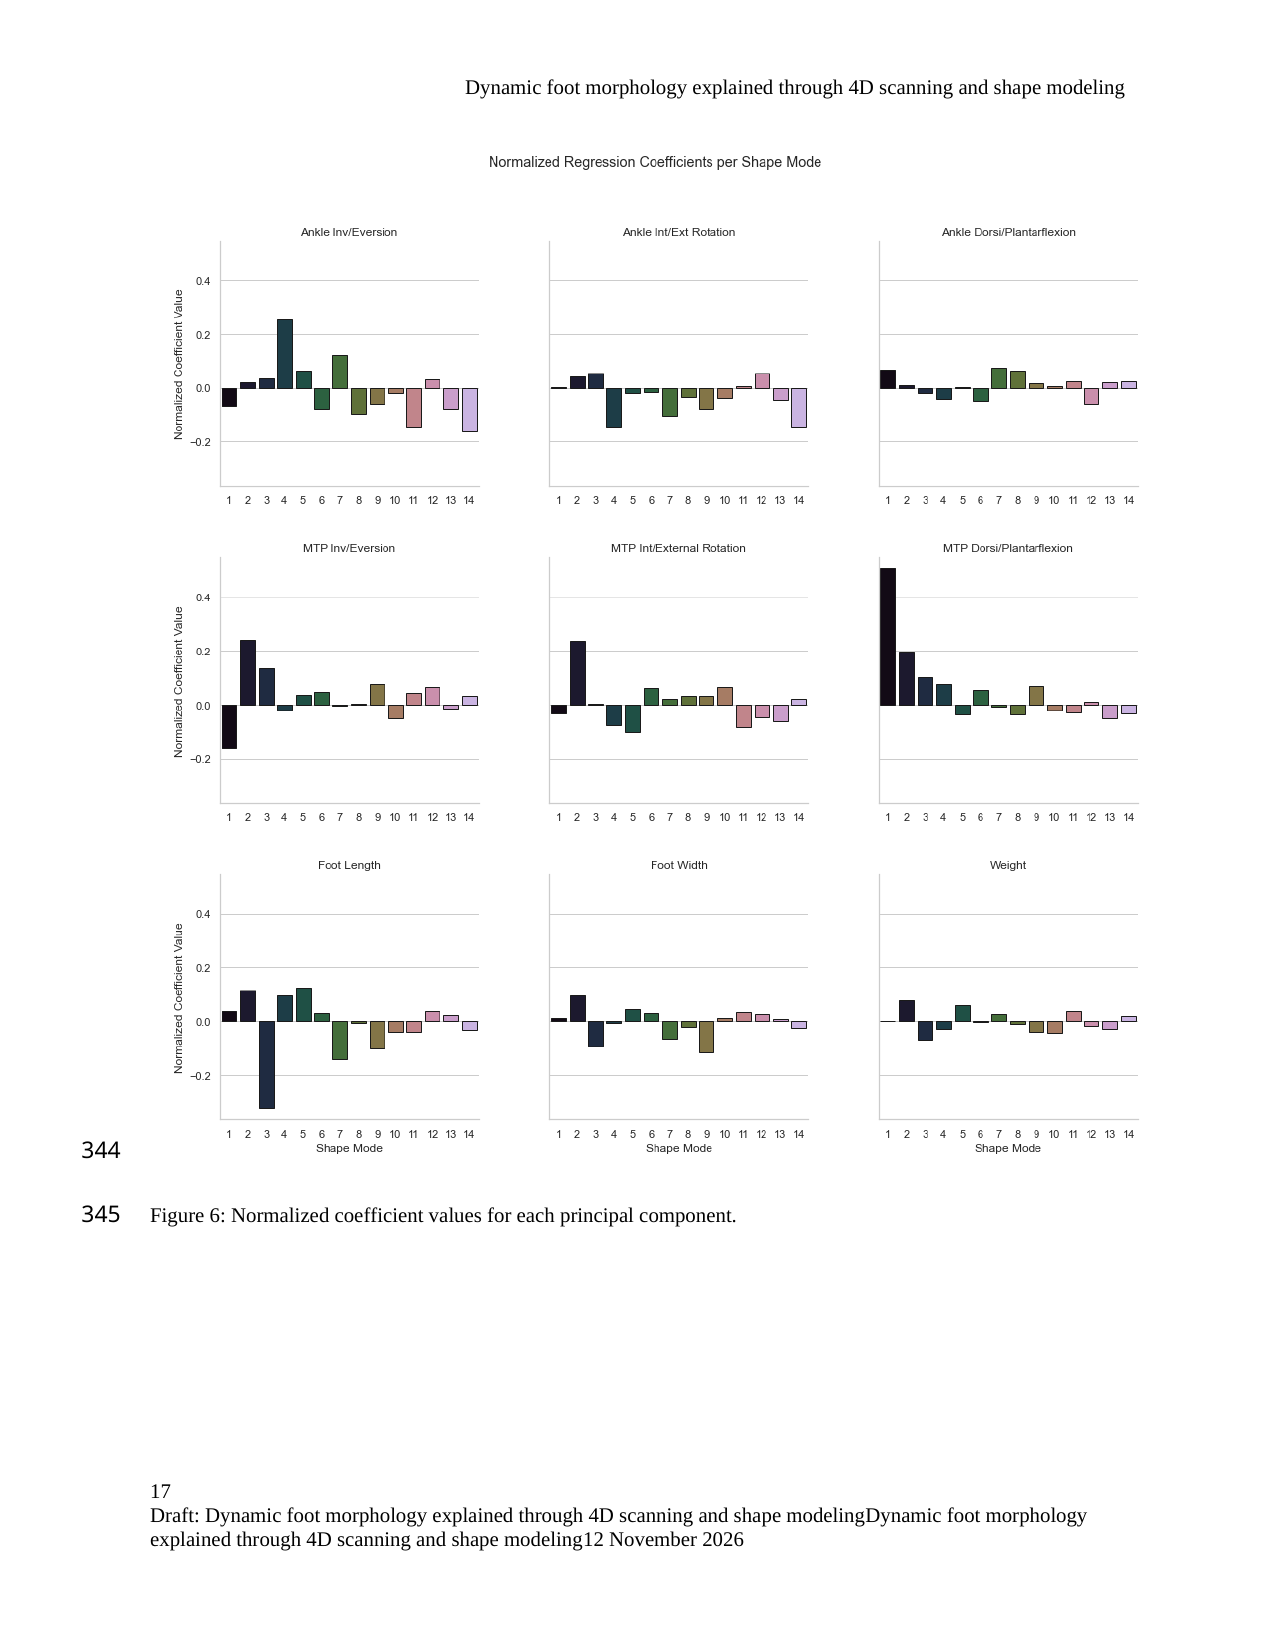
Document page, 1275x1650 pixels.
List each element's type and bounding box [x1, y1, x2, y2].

picture [168, 150, 1144, 1159]
